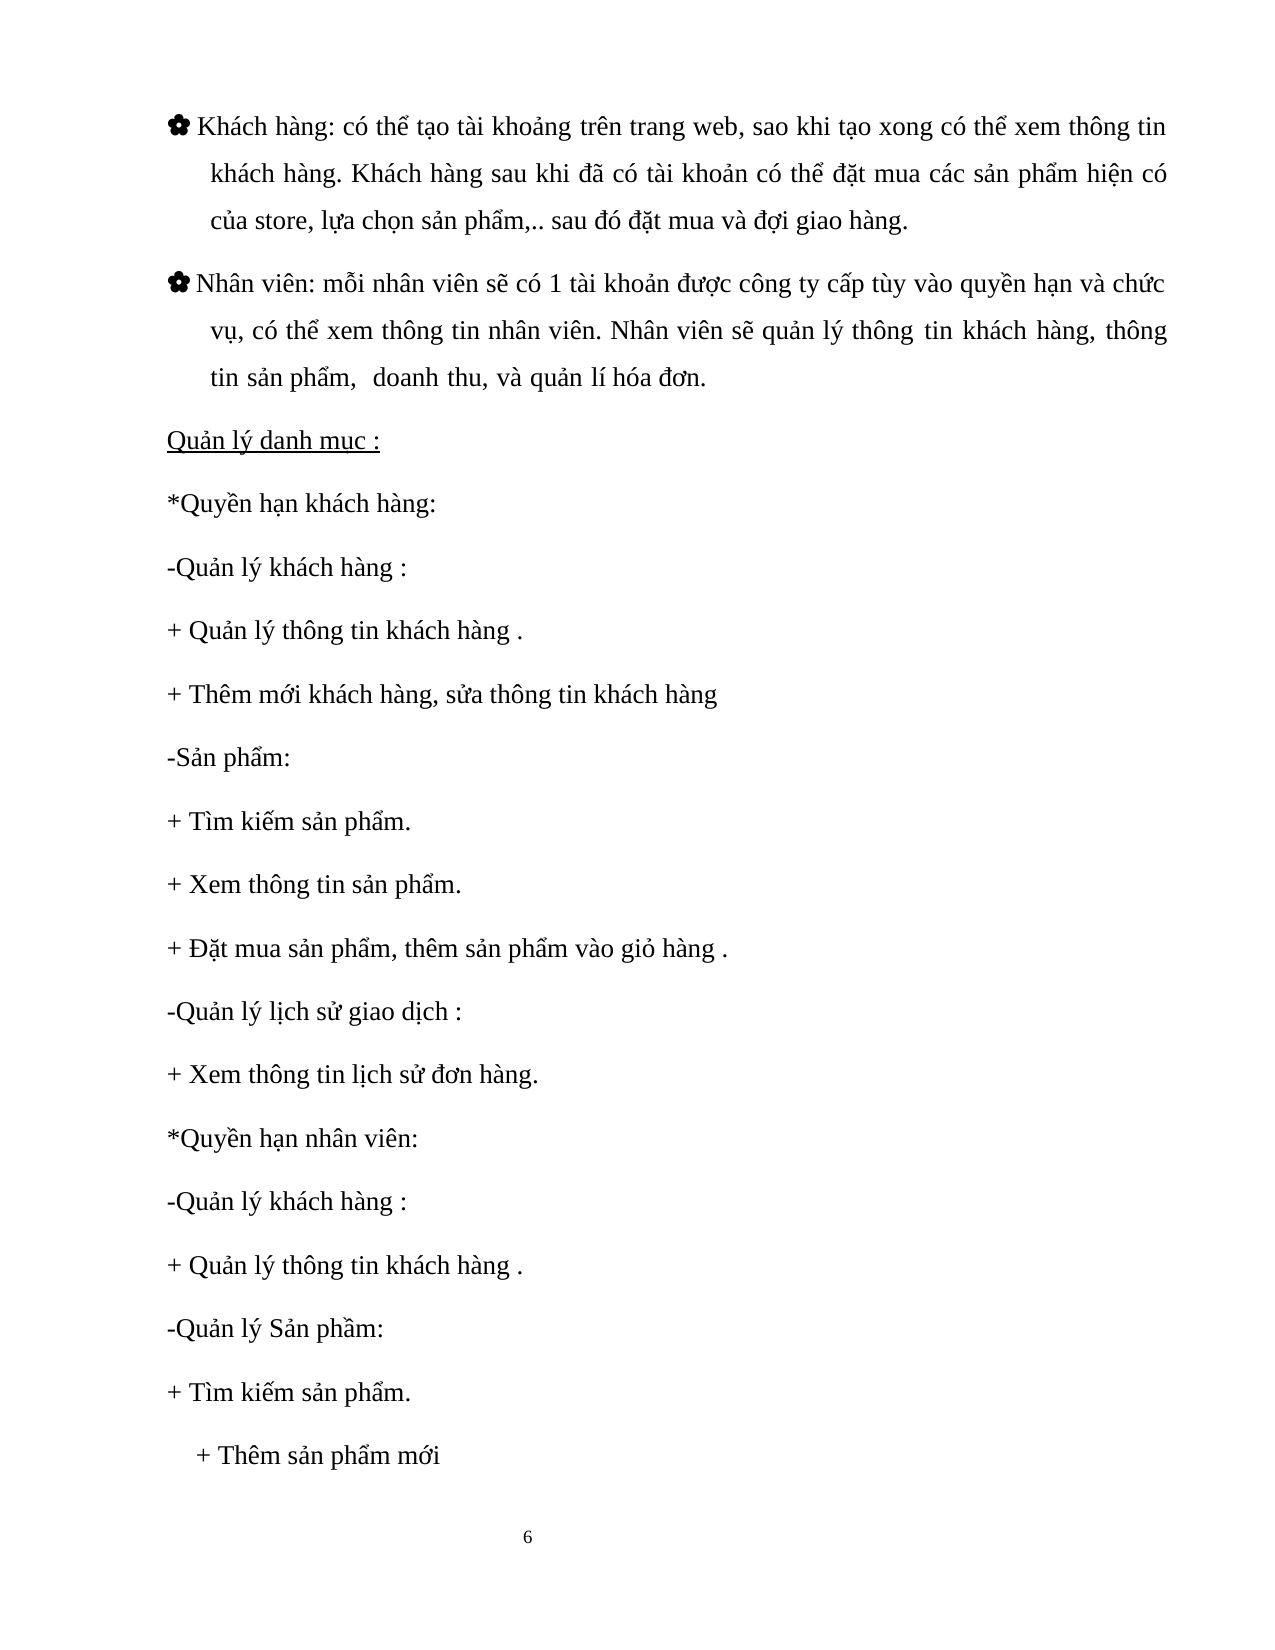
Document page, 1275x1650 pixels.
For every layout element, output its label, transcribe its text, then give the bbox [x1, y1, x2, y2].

list + Xem thông tin lịch sử đơn hàng. [167, 1058, 1167, 1090]
list + Tìm kiếm sản phẩm. [167, 1376, 1167, 1407]
list + Đặt mua sản phẩm, thêm sản phẩm vào giỏ hàng . [167, 932, 1167, 963]
list -Quản lý khách hàng : [167, 551, 1167, 582]
list Nhân viên: mỗi nhân viên sẽ có 1 tài khoản được công ty cấp tùy vào quyền hạn và chức vụ, có thể xem thông tin nhân viên. Nhân viên sẽ quản lý thông tin khách hàng, thông tin sản phẩm, doanh thu, và quản lí hóa đơn. [167, 267, 1167, 392]
list -Sản phẩm: [167, 741, 1167, 772]
list + Tìm kiếm sản phẩm. [167, 805, 1167, 836]
list + Thêm sản phẩm mới [167, 1439, 1167, 1470]
list Quản lý danh mục : [167, 424, 1167, 455]
list + Thêm mới khách hàng, sửa thông tin khách hàng [167, 678, 1167, 709]
list *Quyền hạn nhân viên: [167, 1122, 1167, 1153]
list -Quản lý lịch sử giao dịch : [167, 995, 1167, 1026]
list *Quyền hạn khách hàng: [167, 488, 1167, 519]
list + Xem thông tin sản phẩm. [167, 868, 1167, 899]
list Khách hàng: có thể tạo tài khoảng trên trang web, sao khi tạo xong có thể xem thông tin khách hàng. Khách hàng sau khi đã có tài khoản có thể đặt mua các sản phẩm hiện có của store, lựa chọn sản phẩm,.. sau đó đặt mua và đợi giao hàng. [167, 110, 1167, 235]
list + Quản lý thông tin khách hàng . [167, 1249, 1167, 1280]
list -Quản lý khách hàng : [167, 1185, 1167, 1217]
list + Quản lý thông tin khách hàng . [167, 614, 1167, 646]
list -Quản lý Sản phầm: [167, 1312, 1167, 1343]
